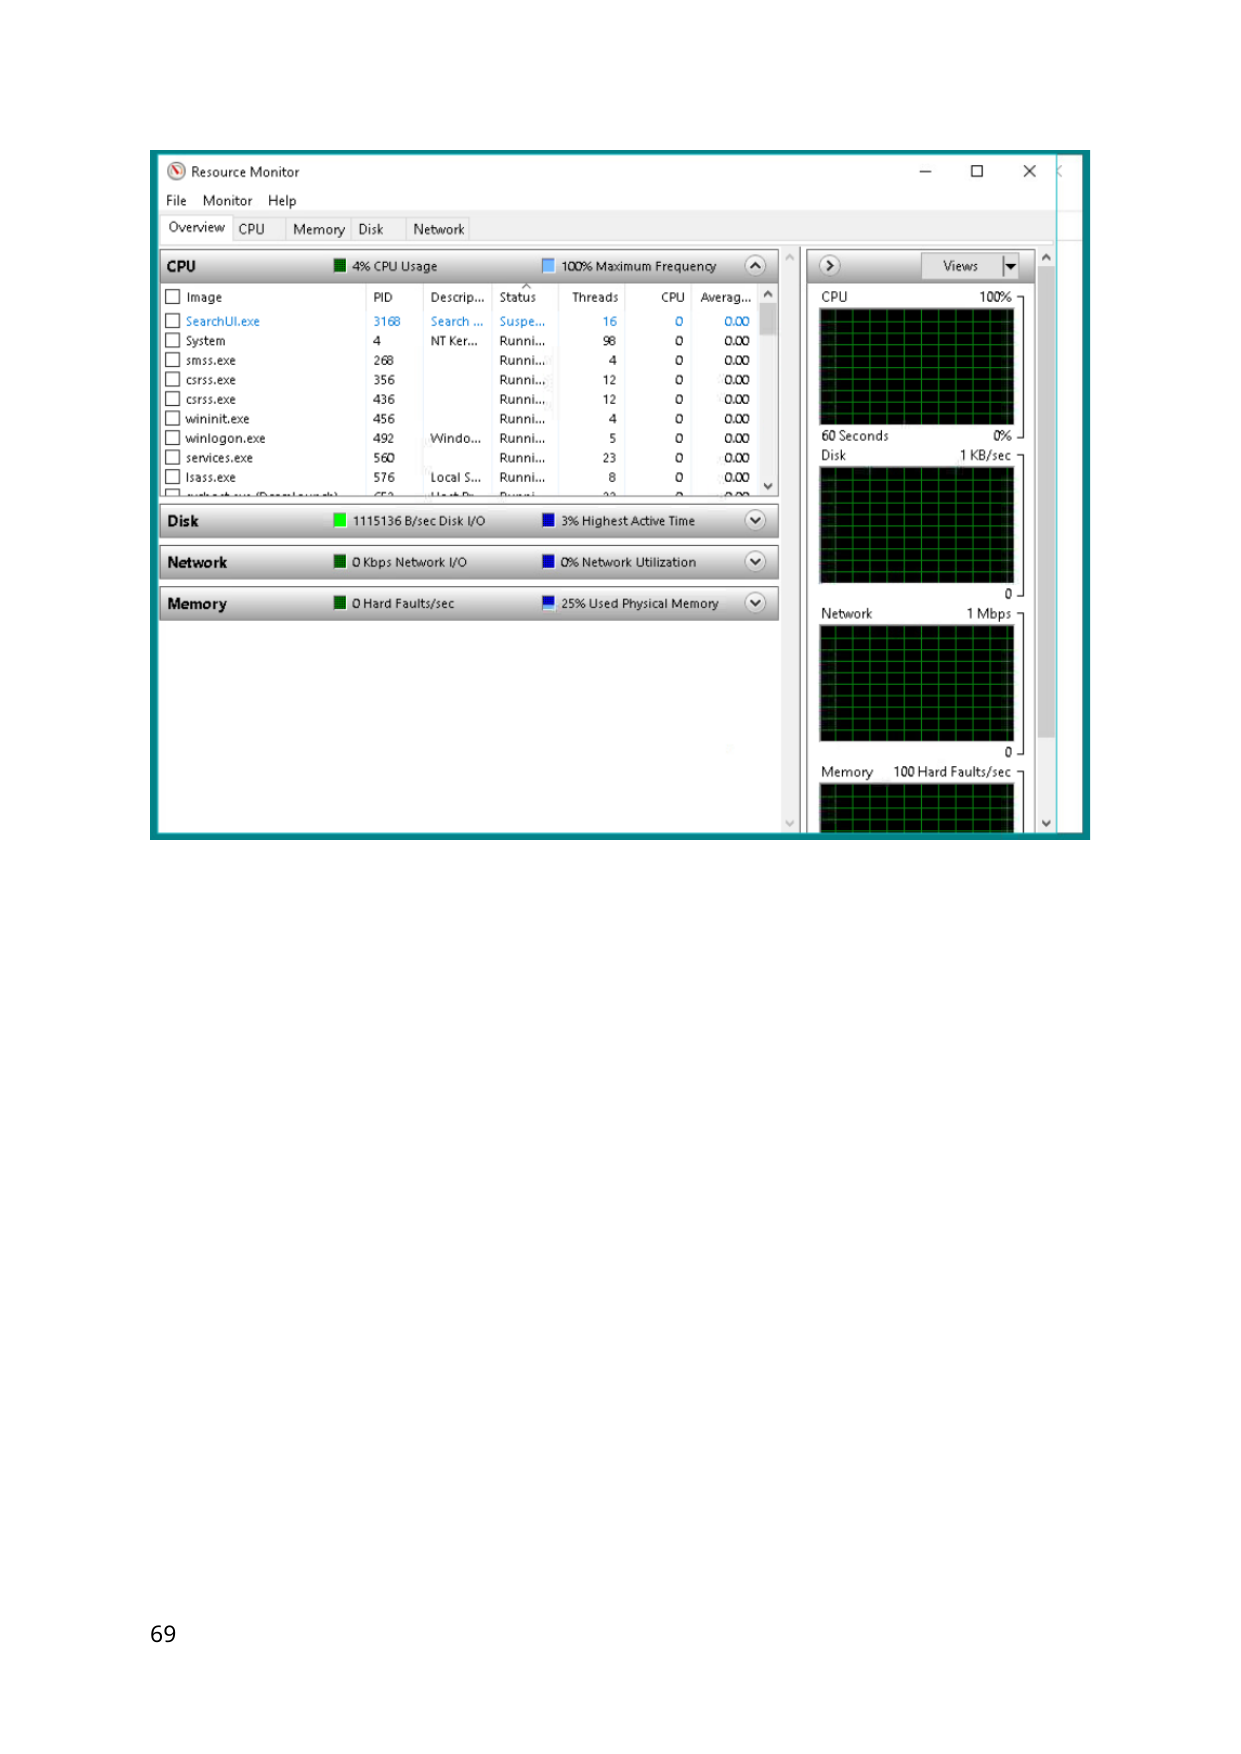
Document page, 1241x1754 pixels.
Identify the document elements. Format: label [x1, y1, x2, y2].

picture [150, 150, 1091, 840]
